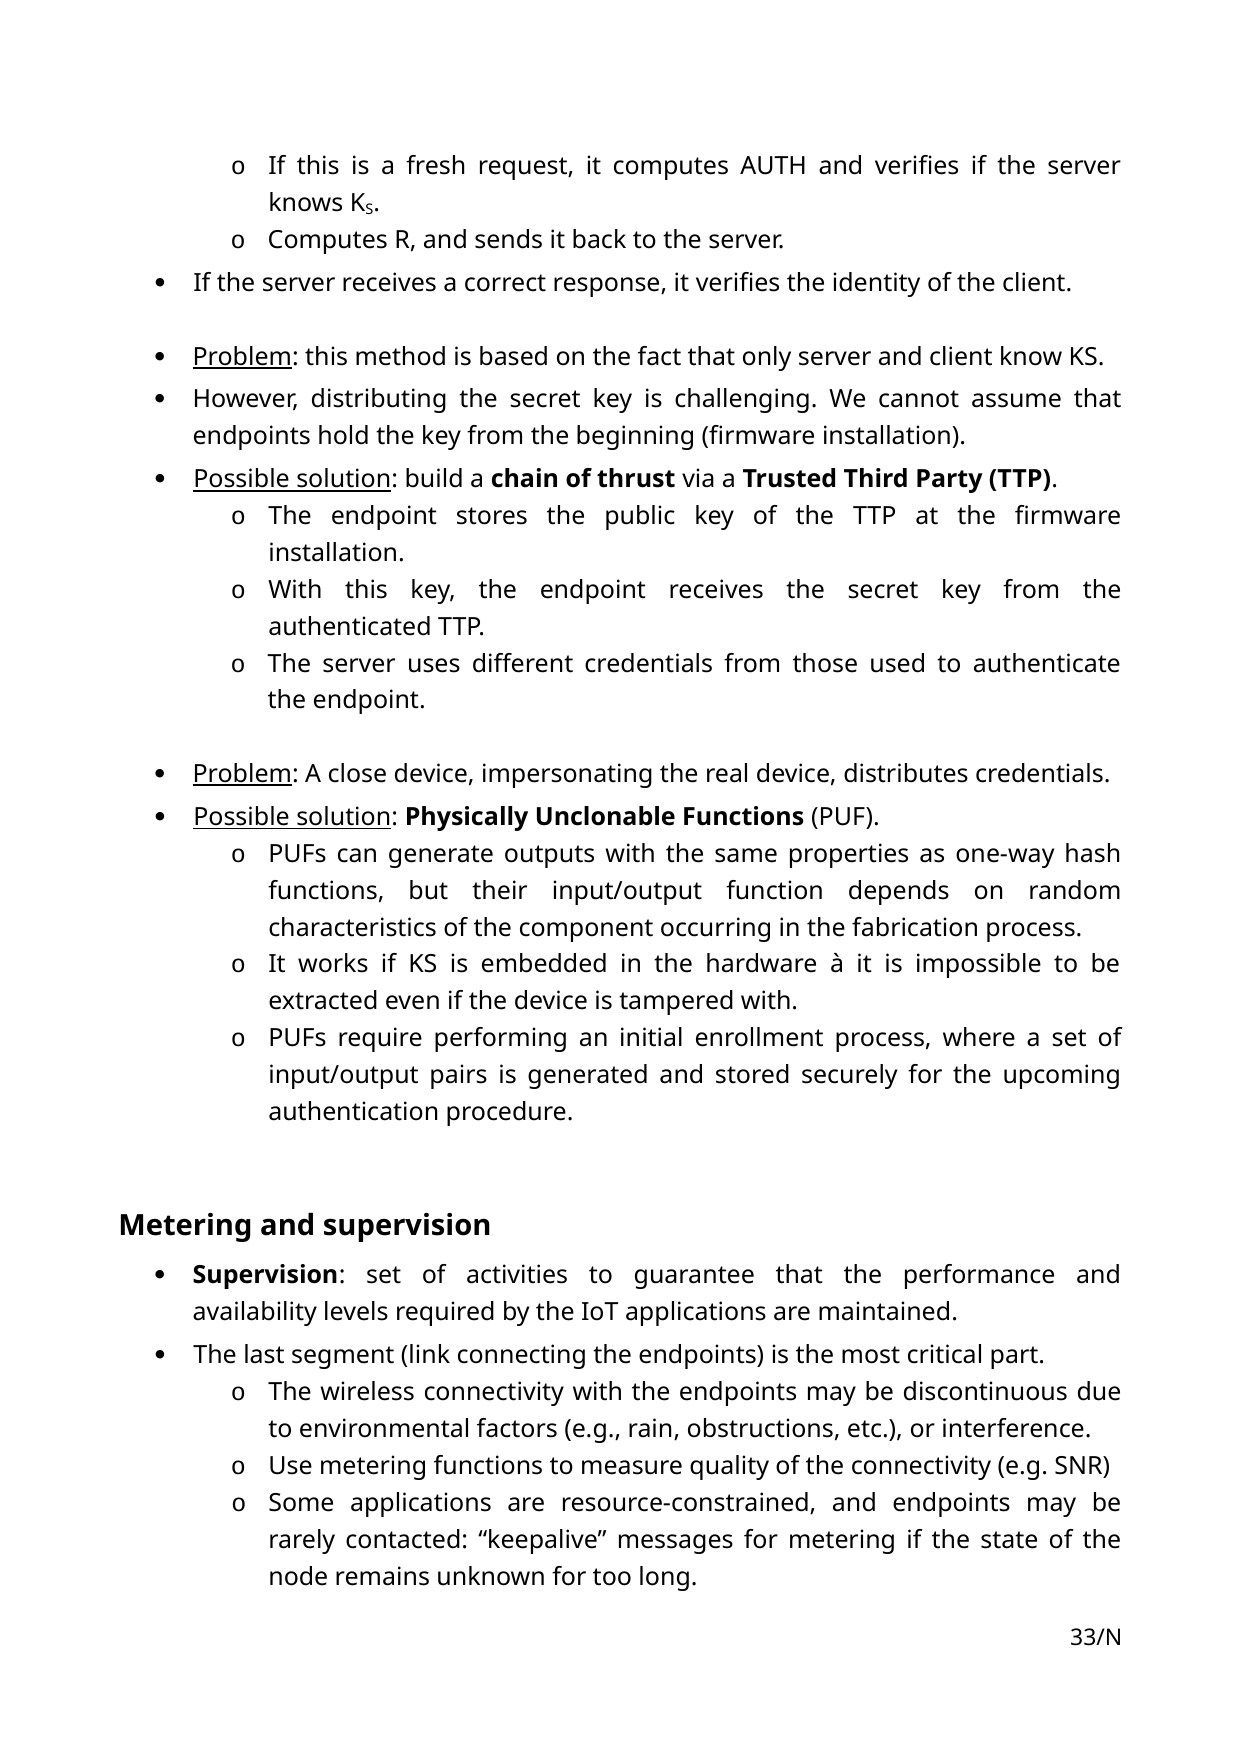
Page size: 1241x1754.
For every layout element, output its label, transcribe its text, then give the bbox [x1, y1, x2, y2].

list The server uses different credentials from those used to authenticate the endpoint. [230, 645, 1122, 716]
text Metering and supervision [118, 1204, 1122, 1243]
list The last segment (link connecting the endpoints) is the most critical part. [156, 1337, 1122, 1371]
list With this key, the endpoint receives the secret key from the authenticated TTP. [231, 571, 1122, 642]
list PUFs require performing an initial enrollment process, where a set of input/output pairs is generated and stored securely for the upcoming authentication procedure. [231, 1020, 1122, 1128]
list Some applications are resource-constrained, and endpoints may be rarely contacted: “keepalive” messages for metering if the state of the node remains unknown for too long. [231, 1484, 1122, 1592]
list Use metering functions to measure quality of the connectivity (e.g. SNR) [231, 1447, 1122, 1482]
list If the server receives a correct response, it verifies the identity of the client. [156, 264, 1122, 299]
list PUFs can generate outputs with the same properties as one-way hash functions, but their input/output function depends on random characteristics of the component occurring in the fabrication process. [231, 836, 1122, 943]
list However, distributing the secret key is challenging. We cannot assume that endpoints hold the key from the beginning (firmware installation). [155, 381, 1122, 452]
list Supervision: set of activities to guarantee that the performance and availability levels required by the IoT applications are maintained. [155, 1257, 1122, 1328]
list The wireless connectivity with the endpoints may be discontinuous due to environmental factors (e.g., rain, obstructions, etc.), or interference. [231, 1374, 1122, 1445]
list Problem: this method is based on the fact that only server and client know KS. [155, 338, 1122, 372]
list Problem: A close device, impersonating the real device, distributes credentials. [155, 756, 1122, 790]
list The endpoint stores the public key of the TTP at the firmware installation. [231, 498, 1122, 569]
list It works if KS is embedded in the hardware à it is impossible to be extracted even if the device is tampered with. [231, 946, 1122, 1017]
list If this is a fresh request, it computes AUTH and verifies if the server knows KS. [231, 148, 1122, 219]
list Possible solution: build a chain of thrust via a Trusted Third Party (TTP). [156, 461, 1122, 495]
list Possible solution: Physically Unclonable Functions (PUF). [156, 799, 1122, 833]
list Computes R, and sends it back to the server. [230, 221, 1122, 256]
